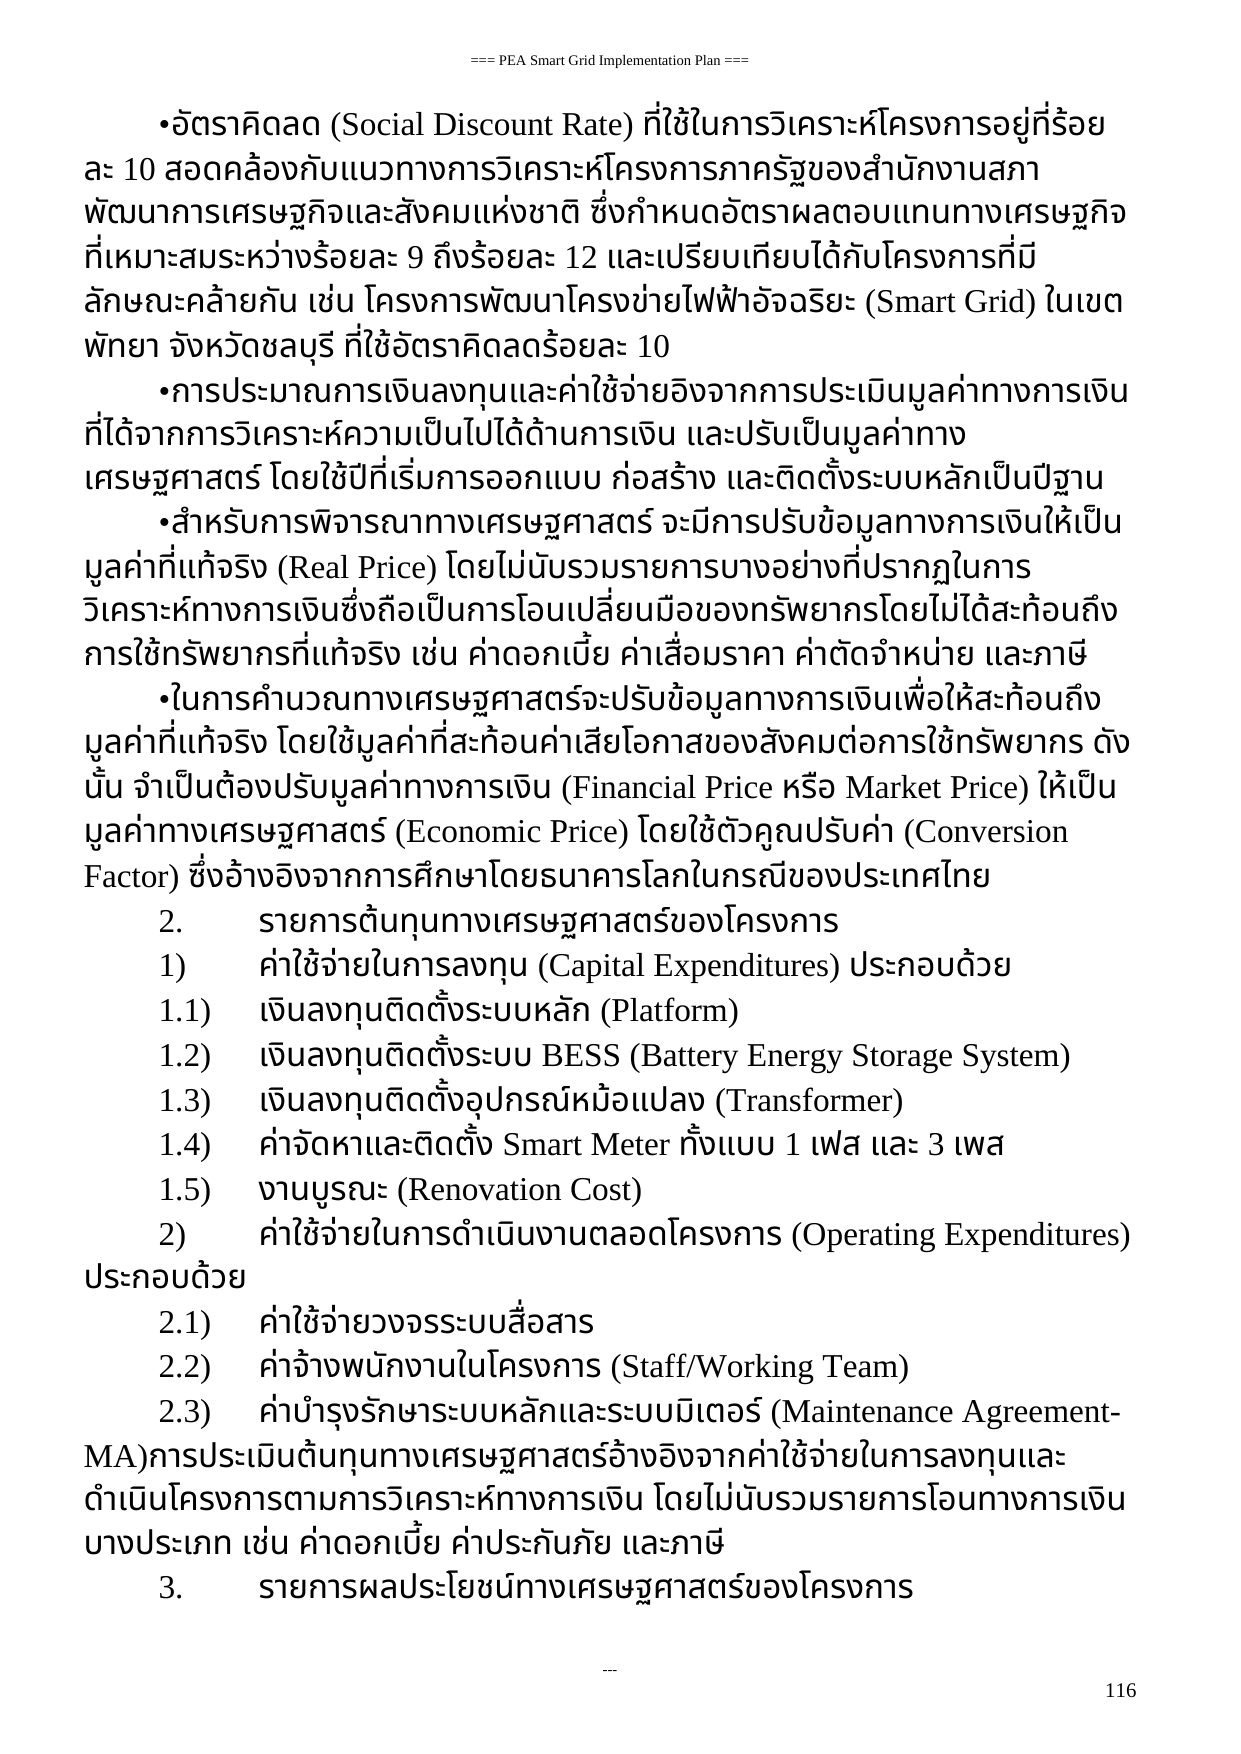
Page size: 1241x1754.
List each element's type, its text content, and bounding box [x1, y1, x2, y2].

text 2. รายการต้นทุนทางเศรษฐศาสตร์ของโครงการ [83, 901, 1136, 946]
text 1) ค่าใช้จ่ายในการลงทุน (Capital Expenditures) ประกอบด้วย [83, 946, 1136, 990]
text 2) ค่าใช้จ่ายในการดำเนินงานตลอดโครงการ (Operating Expenditures) ประกอบด้วย [83, 1214, 1136, 1302]
text 2.2) ค่าจ้างพนักงานในโครงการ (Staff/Working Team) [83, 1347, 1136, 1391]
text 1.4) ค่าจัดหาและติดตั้ง Smart Meter ทั้งแบบ 1 เฟส และ 3 เพส [83, 1124, 1136, 1169]
text 1.3) เงินลงทุนติดตั้งอุปกรณ์หม้อแปลง (Transformer) [83, 1080, 1136, 1124]
text • อัตราคิดลด (Social Discount Rate) ที่ใช้ในการวิเคราะห์โครงการอยู่ที่ร้อยละ 10 สอดคล้องกับแนวทางการวิเคราะห์โครงการภาครัฐของสำนักงานสภาพัฒนาการเศรษฐกิจและสังคมแห่งชาติ ซึ่งกำหนดอัตราผลตอบแทนทางเศรษฐกิจที่เหมาะสมระหว่างร้อยละ 9 ถึงร้อยละ 12 และเปรียบเทียบได้กับโครงการที่มีลักษณะคล้ายกัน เช่น โครงการพัฒนาโครงข่ายไฟฟ้าอัจฉริยะ (Smart Grid) ในเขตพัทยา จังหวัดชลบุรี ที่ใช้อัตราคิดลดร้อยละ 10 [83, 104, 1136, 371]
text • สำหรับการพิจารณาทางเศรษฐศาสตร์ จะมีการปรับข้อมูลทางการเงินให้เป็นมูลค่าที่แท้จริง (Real Price) โดยไม่นับรวมรายการบางอย่างที่ปรากฏในการวิเคราะห์ทางการเงินซึ่งถือเป็นการโอนเปลี่ยนมือของทรัพยากรโดยไม่ได้สะท้อนถึงการใช้ทรัพยากรที่แท้จริง เช่น ค่าดอกเบี้ย ค่าเสื่อมราคา ค่าตัดจำหน่าย และภาษี [83, 503, 1136, 679]
text 3. รายการผลประโยชน์ทางเศรษฐศาสตร์ของโครงการ [83, 1568, 1136, 1612]
text 2.3) ค่าบํารุงรักษาระบบหลักและระบบมิเตอร์ (Maintenance Agreement-MA)การประเมินต้นทุนทางเศรษฐศาสตร์อ้างอิงจากค่าใช้จ่ายในการลงทุนและดำเนินโครงการตามการวิเคราะห์ทางการเงิน โดยไม่นับรวมรายการโอนทางการเงินบางประเภท เช่น ค่าดอกเบี้ย ค่าประกันภัย และภาษี [83, 1391, 1136, 1568]
text 2.1) ค่าใช้จ่ายวงจรระบบสื่อสาร [83, 1302, 1136, 1347]
text 1.1) เงินลงทุนติดตั้งระบบหลัก (Platform) [83, 990, 1136, 1035]
text 1.2) เงินลงทุนติดตั้งระบบ BESS (Battery Energy Storage System) [83, 1035, 1136, 1080]
text • ในการคำนวณทางเศรษฐศาสตร์จะปรับข้อมูลทางการเงินเพื่อให้สะท้อนถึงมูลค่าที่แท้จริง โดยใช้มูลค่าที่สะท้อนค่าเสียโอกาสของสังคมต่อการใช้ทรัพยากร ดังนั้น จำเป็นต้องปรับมูลค่าทางการเงิน (Financial Price หรือ Market Price) ให้เป็นมูลค่าทางเศรษฐศาสตร์ (Economic Price) โดยใช้ตัวคูณปรับค่า (Conversion Factor) ซึ่งอ้างอิงจากการศึกษาโดยธนาคารโลกในกรณีของประเทศไทย [83, 679, 1136, 901]
text 1.5) งานบูรณะ (Renovation Cost) [83, 1169, 1136, 1214]
text • การประมาณการเงินลงทุนและค่าใช้จ่ายอิงจากการประเมินมูลค่าทางการเงินที่ได้จากการวิเคราะห์ความเป็นไปได้ด้านการเงิน และปรับเป็นมูลค่าทางเศรษฐศาสตร์ โดยใช้ปีที่เริ่มการออกแบบ ก่อสร้าง และติดตั้งระบบหลักเป็นปีฐาน [83, 371, 1136, 503]
